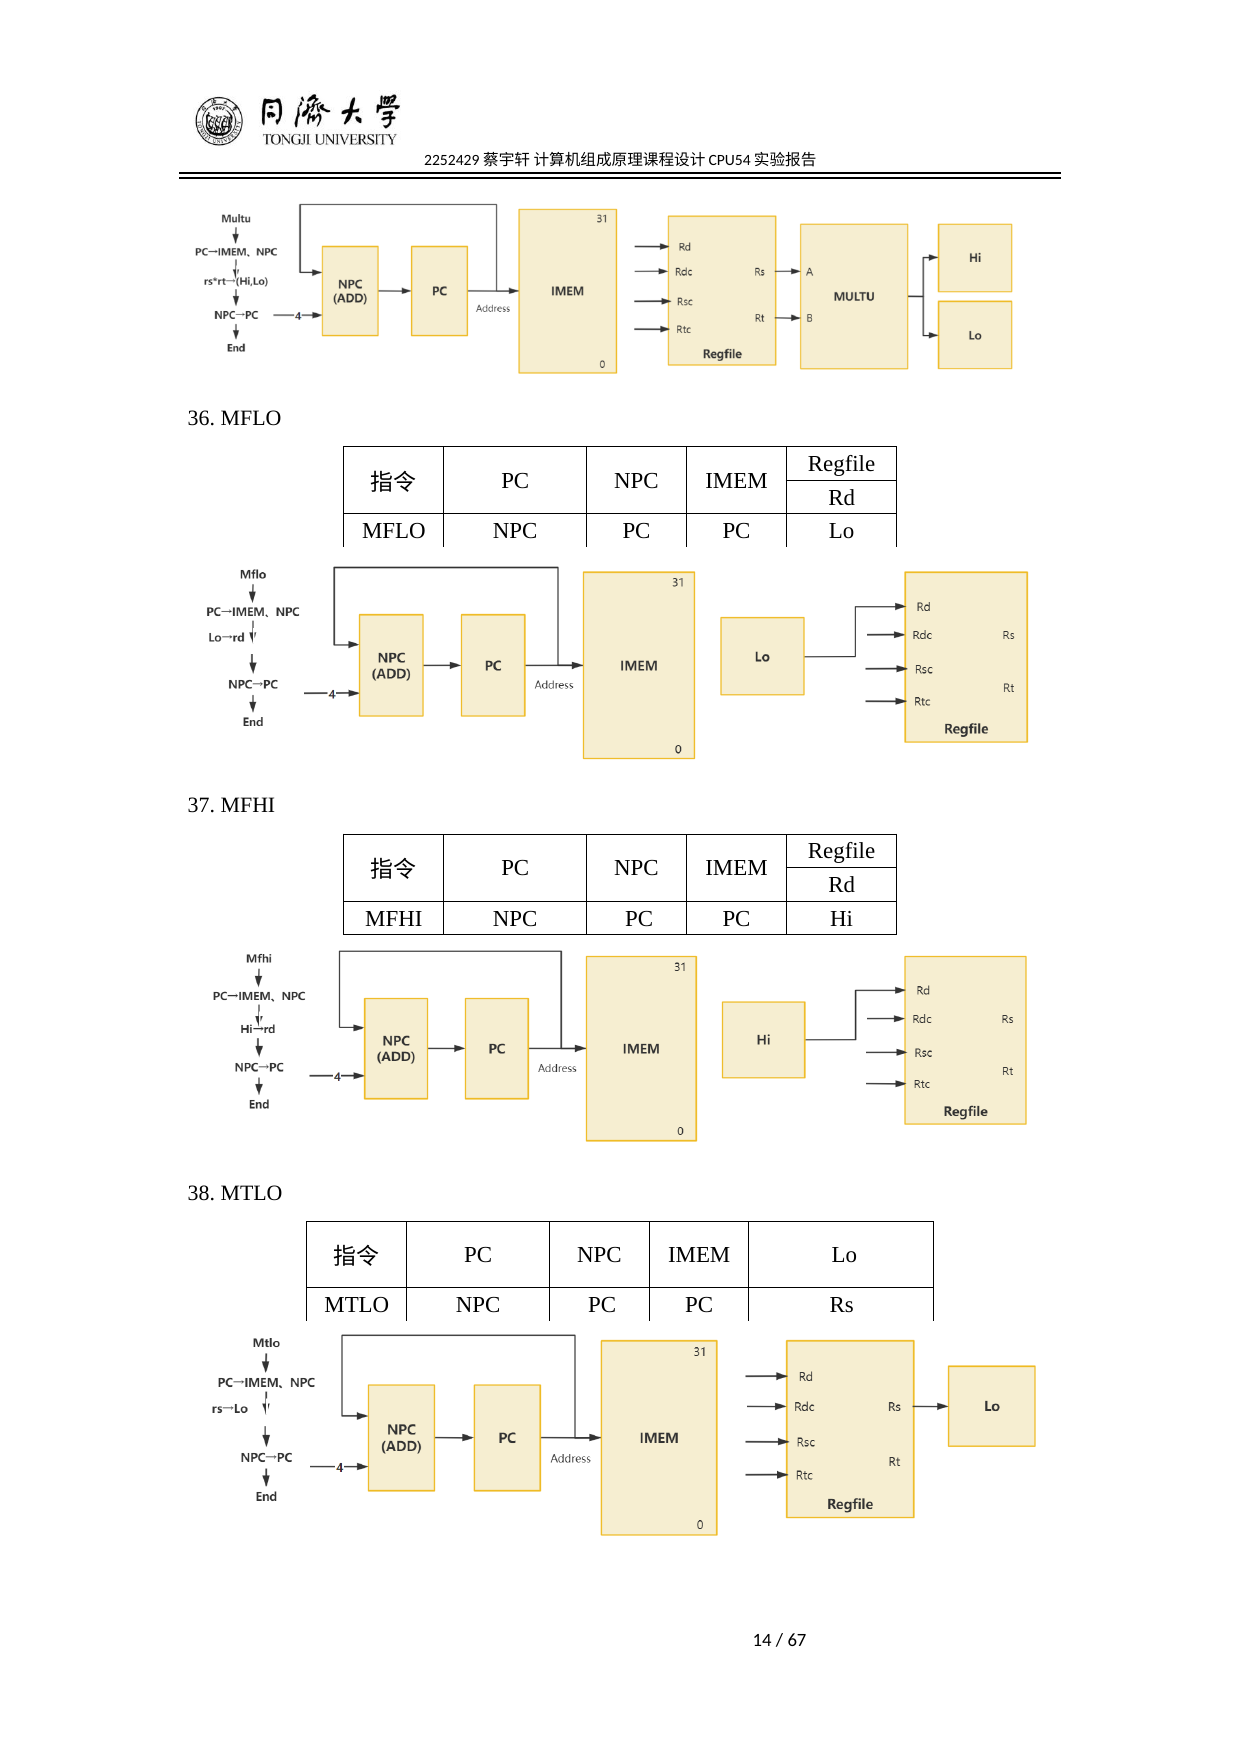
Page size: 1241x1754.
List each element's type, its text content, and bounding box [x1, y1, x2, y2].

list MTLO [187, 1176, 1053, 1208]
table_cell MFLO [344, 514, 443, 547]
table_cell NPC [444, 514, 586, 547]
table_header Regfile [787, 835, 896, 867]
table_header IMEM [687, 835, 786, 901]
table_cell Lo [787, 514, 896, 547]
table_cell PC [687, 902, 786, 934]
table_cell Rd [787, 481, 896, 513]
table_cell PC [550, 1288, 649, 1321]
table_cell PC [587, 902, 686, 934]
table_cell NPC [407, 1288, 549, 1321]
picture [187, 547, 1053, 769]
table_header 指令 [344, 835, 443, 901]
table_cell Rs [749, 1288, 933, 1321]
table_header IMEM [687, 447, 786, 513]
list MFLO [187, 401, 1053, 433]
table_header Lo [749, 1222, 933, 1287]
table_cell MFHI [344, 902, 443, 934]
table_cell Rd [787, 868, 896, 901]
table_cell NPC [444, 902, 586, 934]
picture [187, 192, 1052, 384]
table_cell MTLO [307, 1288, 406, 1321]
table_header NPC [587, 447, 686, 513]
table_cell Hi [787, 902, 896, 934]
picture [187, 1321, 1053, 1543]
table_header NPC [550, 1222, 649, 1287]
picture [187, 935, 1052, 1150]
table_header 指令 [344, 447, 443, 513]
table_header IMEM [650, 1222, 748, 1287]
table_cell PC [687, 514, 786, 547]
table_header PC [444, 835, 586, 901]
table_cell PC [650, 1288, 748, 1321]
table_header Regfile [787, 447, 896, 479]
list MFHI [187, 788, 1053, 821]
table_header 指令 [307, 1222, 406, 1287]
table_header PC [407, 1222, 549, 1287]
table_header PC [444, 447, 586, 513]
table_cell PC [587, 514, 686, 547]
table_header NPC [587, 835, 686, 901]
picture [187, 90, 409, 148]
